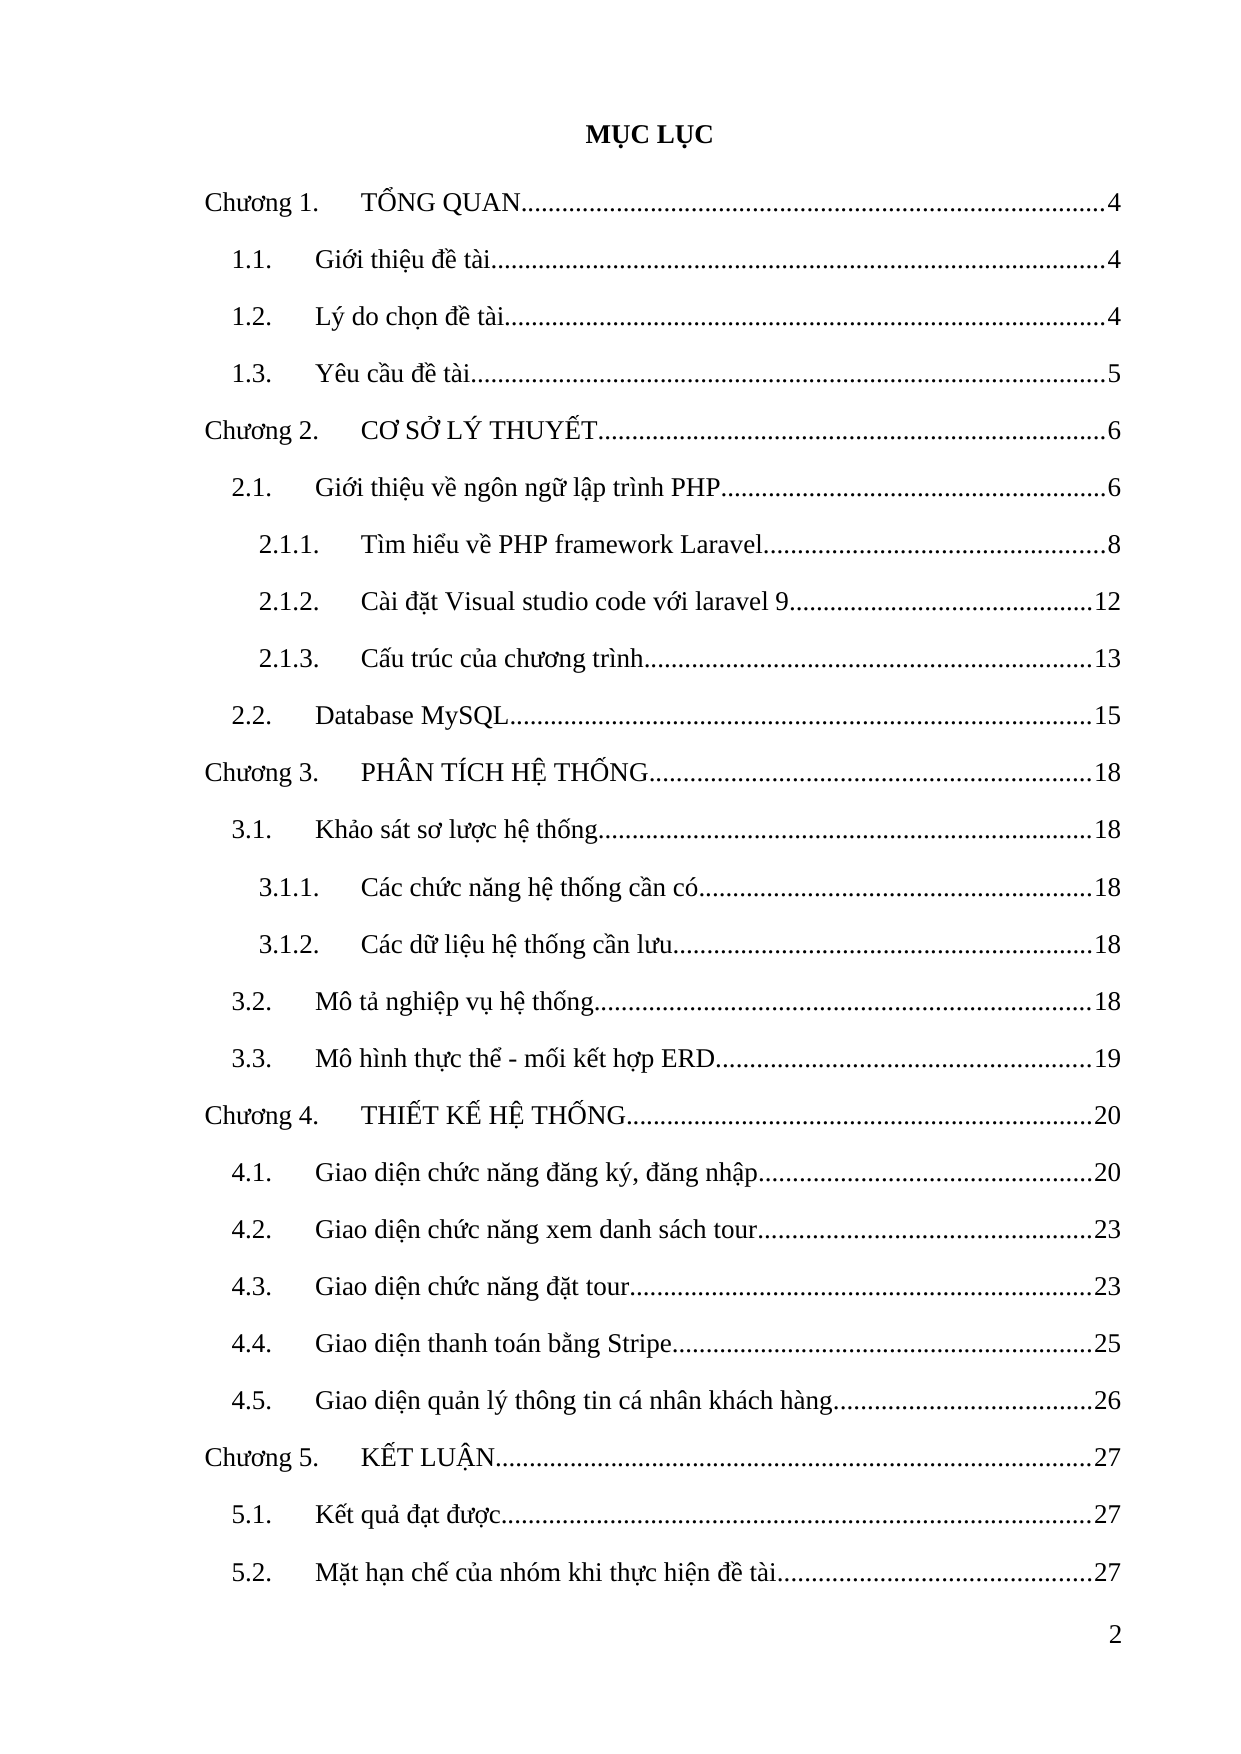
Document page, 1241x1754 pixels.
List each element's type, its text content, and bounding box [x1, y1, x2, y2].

text 4.3. Giao diện chức năng đặt tour 23 [231, 1270, 1122, 1301]
text 1.1. Giới thiệu đề tài 4 [231, 243, 1122, 274]
text 2.1.1. Tìm hiểu về PHP framework Laravel 8 [258, 528, 1122, 559]
text Chương 5. KẾT LUẬN 27 [204, 1441, 1122, 1473]
text 5.2. Mặt hạn chế của nhóm khi thực hiện đề tài 27 [231, 1556, 1122, 1587]
text 2.1. Giới thiệu về ngôn ngữ lập trình PHP 6 [231, 471, 1122, 502]
text 3.2. Mô tả nghiệp vụ hệ thống 18 [231, 985, 1122, 1016]
text 4.5. Giao diện quản lý thông tin cá nhân khách hàng 26 [231, 1384, 1122, 1416]
text Chương 3. PHÂN TÍCH HỆ THỐNG 18 [204, 756, 1122, 788]
text 3.1. Khảo sát sơ lược hệ thống 18 [231, 813, 1122, 845]
text 4.1. Giao diện chức năng đăng ký, đăng nhập 20 [231, 1156, 1122, 1187]
text 2.1.2. Cài đặt Visual studio code với laravel 9 12 [258, 585, 1122, 616]
text Chương 1. TỔNG QUAN 4 [204, 186, 1122, 217]
text 4.2. Giao diện chức năng xem danh sách tour 23 [231, 1213, 1122, 1244]
text 3.1.1. Các chức năng hệ thống cần có 18 [258, 871, 1122, 902]
text 2.2. Database MySQL 15 [231, 699, 1122, 731]
text 5.1. Kết quả đạt được 27 [231, 1498, 1122, 1530]
text Chương 2. CƠ SỞ LÝ THUYẾT 6 [204, 414, 1122, 445]
text 1.3. Yêu cầu đề tài 5 [231, 357, 1122, 388]
text 3.3. Mô hình thực thể - mối kết hợp ERD 19 [231, 1042, 1122, 1073]
text 3.1.2. Các dữ liệu hệ thống cần lưu 18 [258, 928, 1122, 959]
text 2.1.3. Cấu trúc của chương trình 13 [258, 642, 1122, 673]
text Chương 4. THIẾT KẾ HỆ THỐNG 20 [204, 1099, 1122, 1130]
text 4.4. Giao diện thanh toán bằng Stripe 25 [231, 1327, 1122, 1358]
text 1.2. Lý do chọn đề tài 4 [231, 300, 1122, 331]
text MỤC LỤC [177, 118, 1122, 149]
